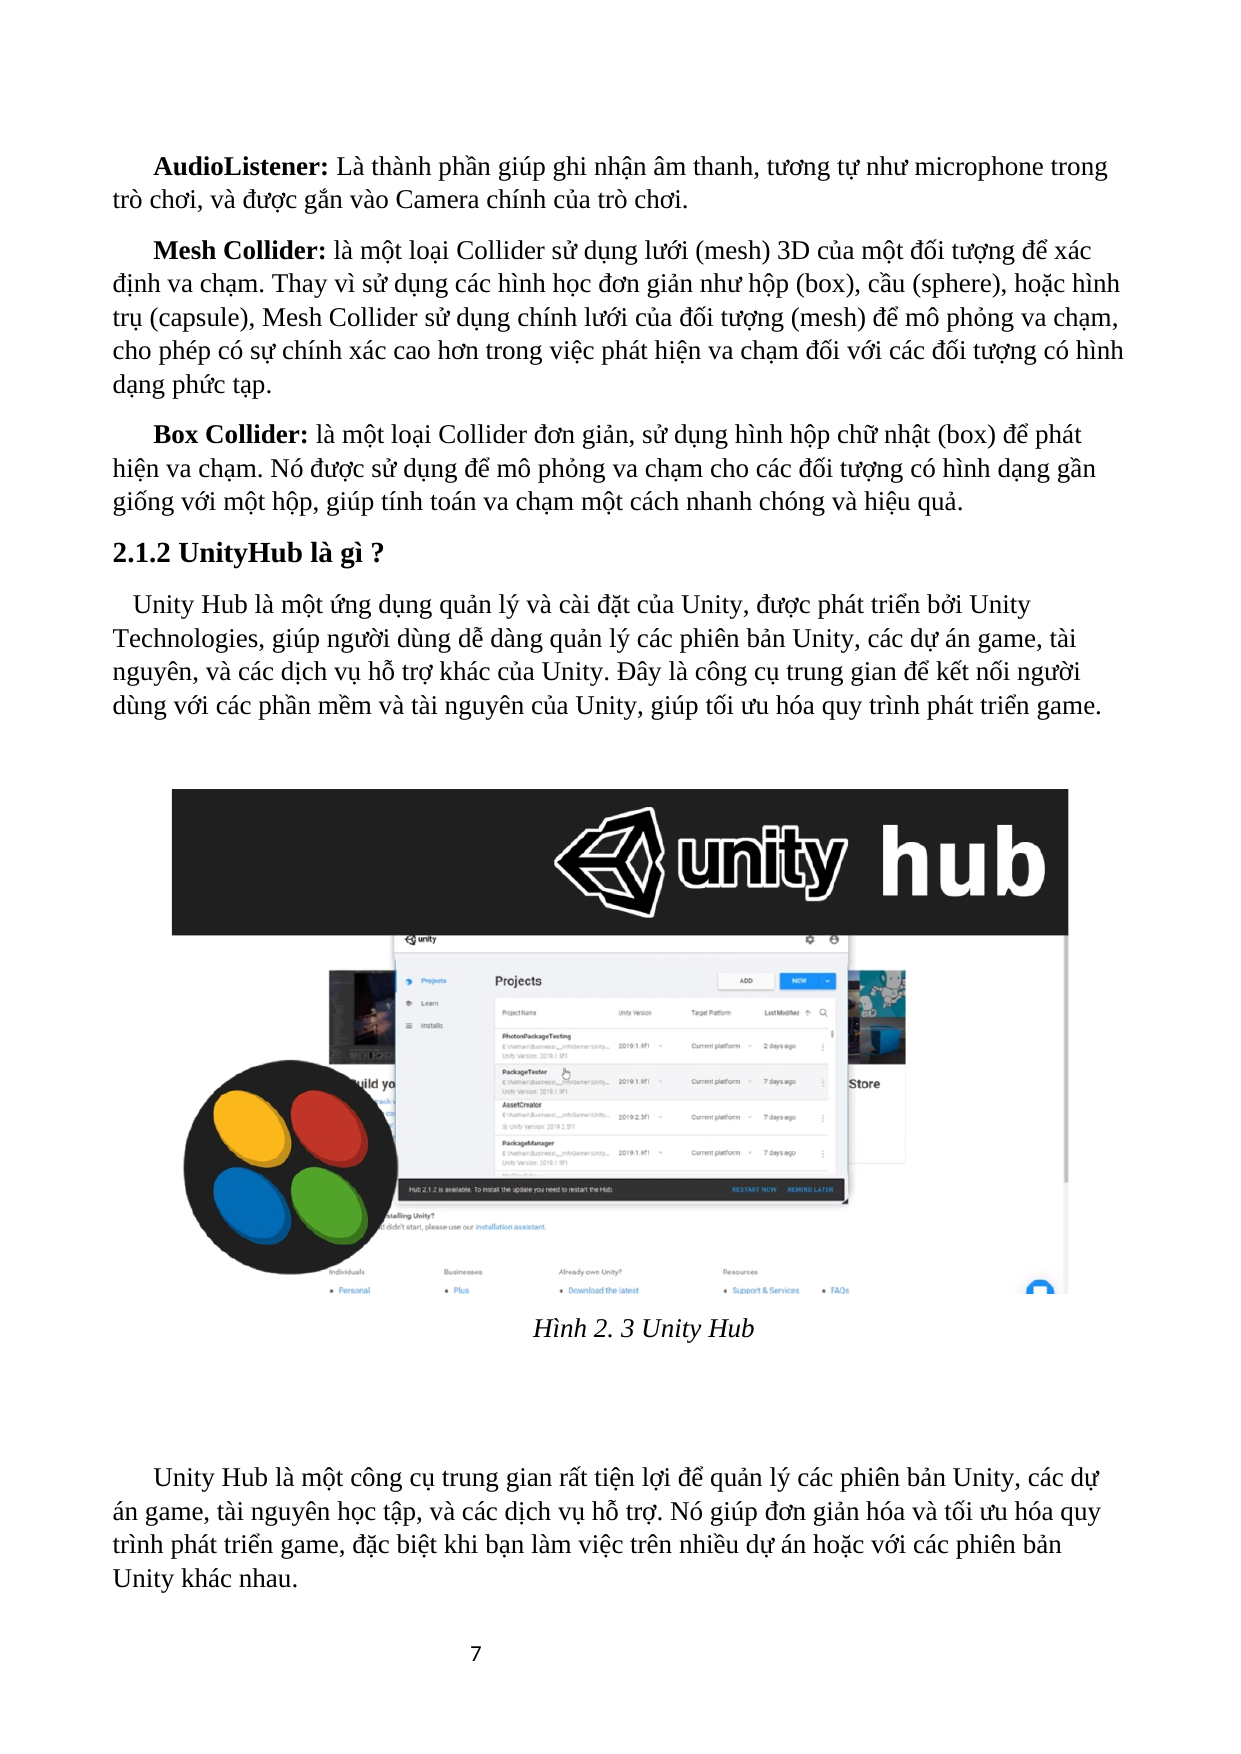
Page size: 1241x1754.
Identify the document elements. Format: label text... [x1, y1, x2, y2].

text 2.1.2 UnityHub là gì ? [112, 535, 1128, 569]
text AudioListener: Là thành phần giúp ghi nhận âm thanh, tương tự như microphone trong trò chơi, và được gắn vào Camera chính của trò chơi. [112, 150, 1128, 215]
text Hình 2. 3 Unity Hub [112, 1312, 1128, 1344]
text Unity Hub là một công cụ trung gian rất tiện lợi để quản lý các phiên bản Unity, các dự án game, tài nguyên học tập, và các dịch vụ hỗ trợ. Nó giúp đơn giản hóa và tối ưu hóa quy trình phát triển game, đặc biệt khi bạn làm việc trên nhiều dự án hoặc với các phiên bản Unity khác nhau. [112, 1462, 1128, 1593]
picture [171, 789, 1069, 1294]
text Mesh Collider: là một loại Collider sử dụng lưới (mesh) 3D của một đối tượng để xác định va chạm. Thay vì sử dụng các hình học đơn giản như hộp (box), cầu (sphere), hoặc hình trụ (capsule), Mesh Collider sử dụng chính lưới của đối tượng (mesh) để mô phỏng va chạm, cho phép có sự chính xác cao hơn trong việc phát hiện va chạm đối với các đối tượng có hình dạng phức tạp. [112, 234, 1128, 399]
text Box Collider: là một loại Collider đơn giản, sử dụng hình hộp chữ nhật (box) để phát hiện va chạm. Nó được sử dụng để mô phỏng va chạm cho các đối tượng có hình dạng gần giống với một hộp, giúp tính toán va chạm một cách nhanh chóng và hiệu quả. [112, 418, 1128, 516]
text Unity Hub là một ứng dụng quản lý và cài đặt của Unity, được phát triển bởi Unity Technologies, giúp người dùng dễ dàng quản lý các phiên bản Unity, các dự án game, tài nguyên, và các dịch vụ hỗ trợ khác của Unity. Đây là công cụ trung gian để kết nối người dùng với các phần mềm và tài nguyên của Unity, giúp tối ưu hóa quy trình phát triển game. [112, 588, 1128, 720]
